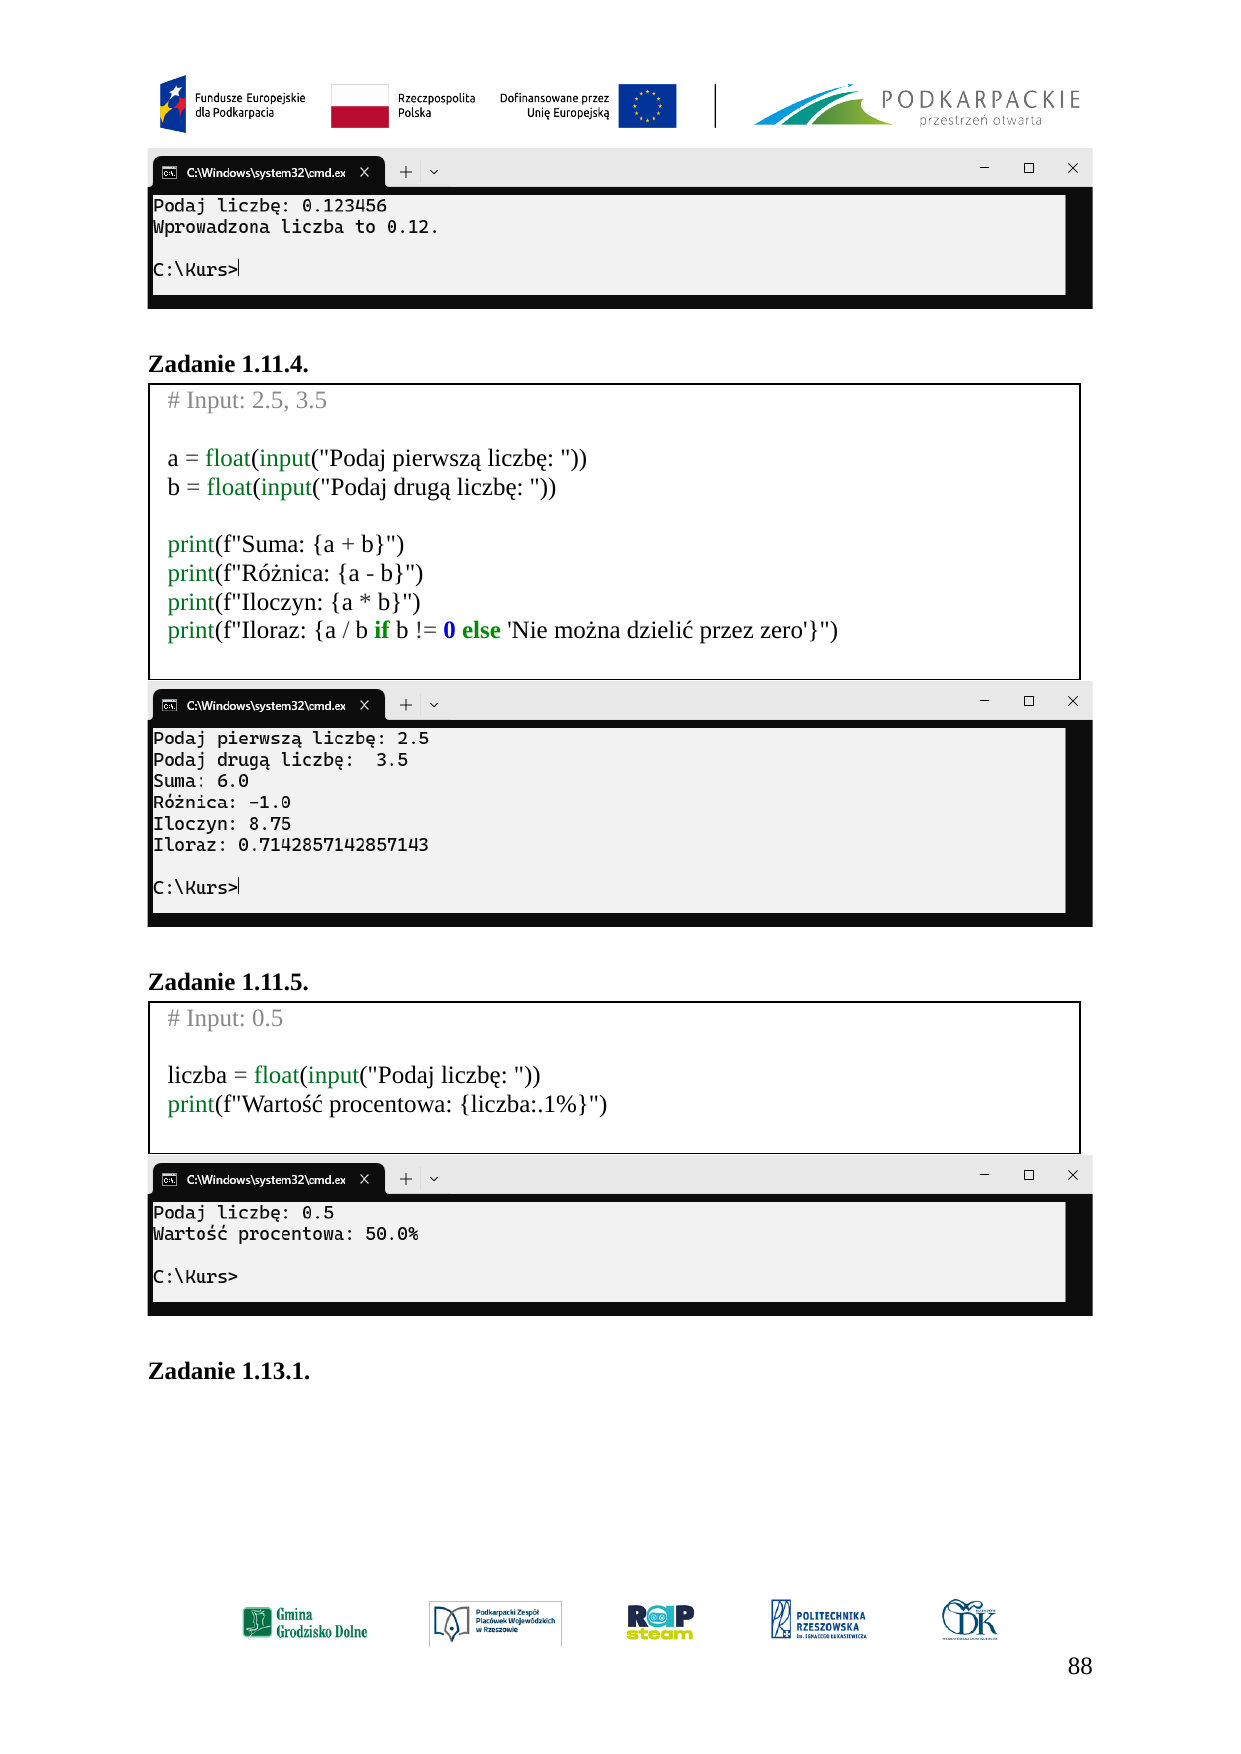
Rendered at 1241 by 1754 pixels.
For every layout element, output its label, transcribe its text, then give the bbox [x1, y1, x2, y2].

text Zadanie 1.11.4. [148, 349, 1092, 377]
table_header [150, 1003, 1079, 1153]
picture [147, 680, 1093, 927]
picture [147, 1154, 1093, 1316]
text Zadanie 1.11.5. [148, 967, 1092, 995]
picture [242, 1585, 998, 1652]
text Zadanie 1.13.1. [148, 1356, 1092, 1384]
table_header [150, 385, 1079, 679]
picture [147, 60, 1093, 309]
